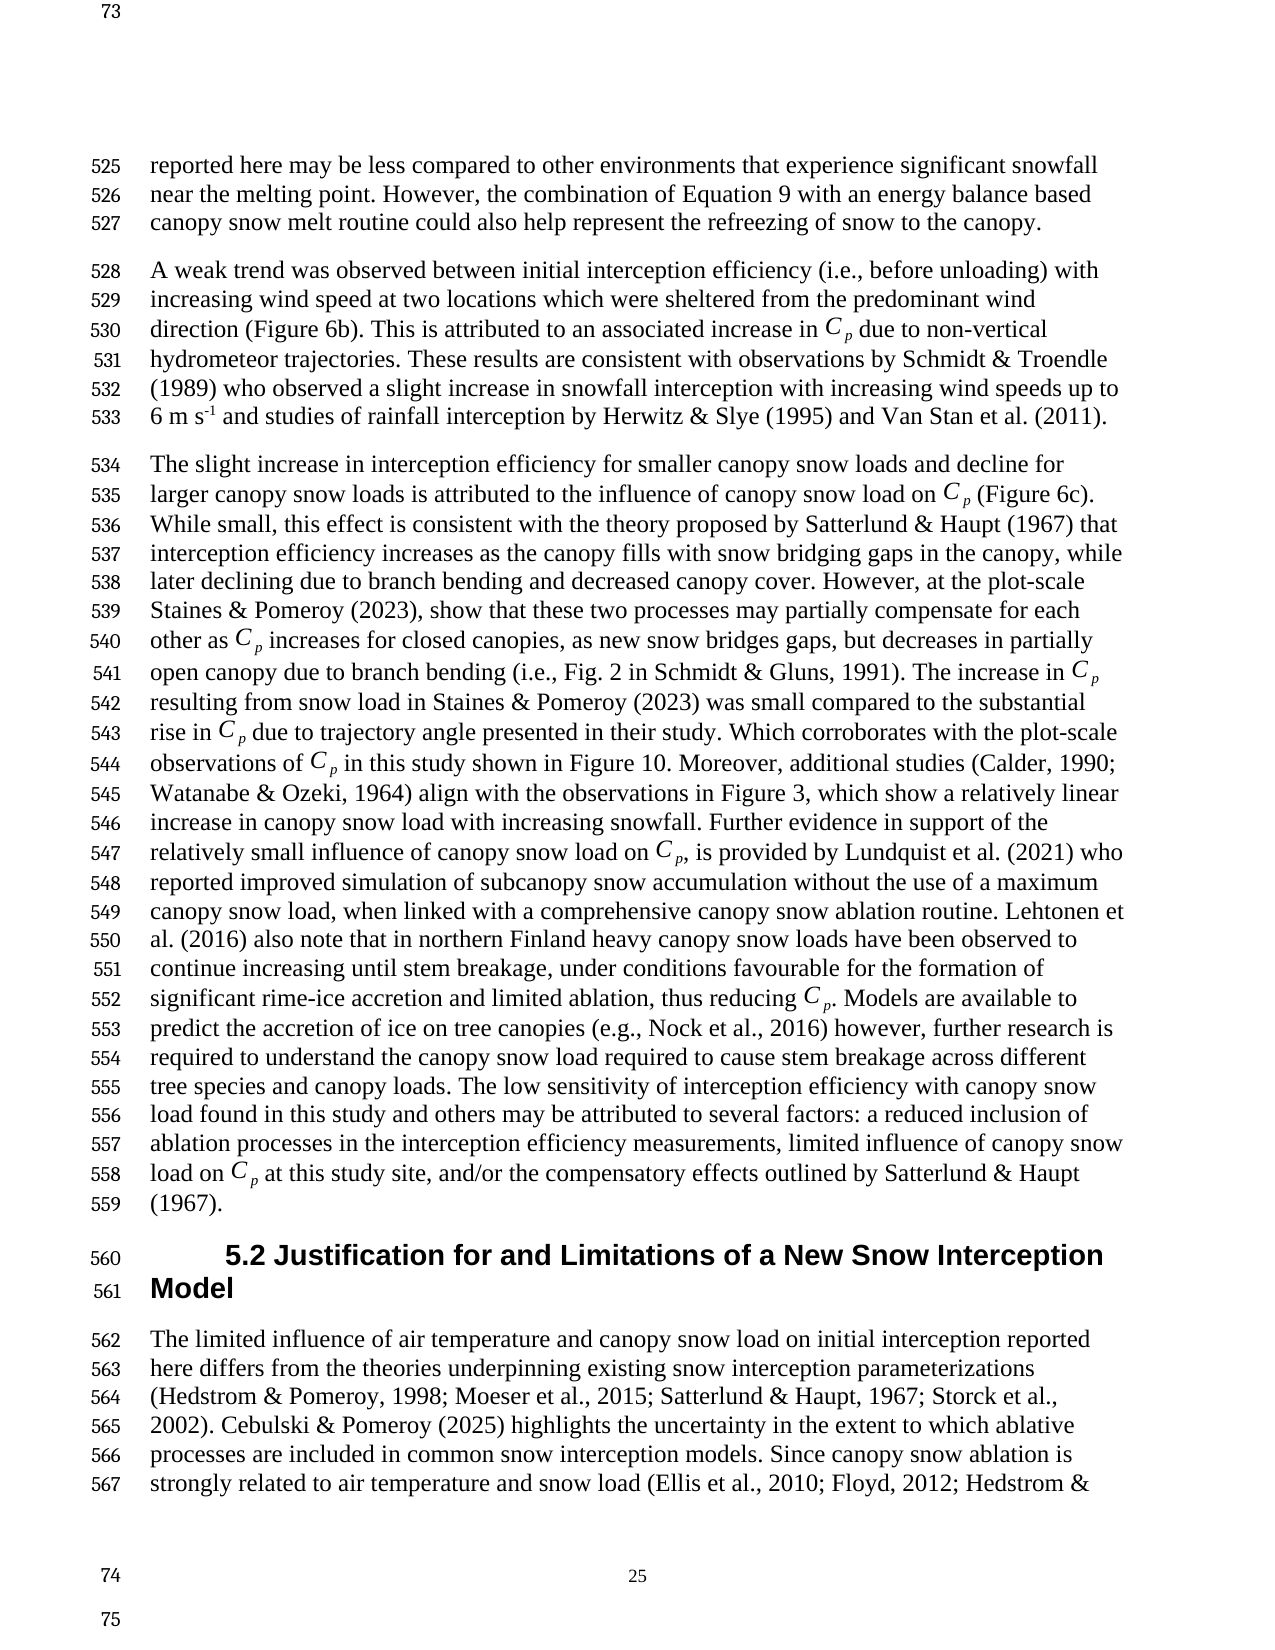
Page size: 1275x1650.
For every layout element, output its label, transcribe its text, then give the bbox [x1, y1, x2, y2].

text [150, 150, 1125, 236]
text The slight increase in interception efficiency for smaller canopy snow loads and decline for larger canopy snow loads is attributed to the influence of canopy snow load on (Figure 6c). While small, this effect is consistent with the theory proposed by Satterlund & Haupt (1967) that interception efficiency increases as the canopy fills with snow bridging gaps in the canopy, while later declining due to branch bending and decreased canopy cover. However, at the plot-scale Staines & Pomeroy (2023), show that these two processes may partially compensate for each other as increases for closed canopies, as new snow bridges gaps, but decreases in partially open canopy due to branch bending (i.e., Fig. 2 in Schmidt & Gluns, 1991). The increase in resulting from snow load in Staines & Pomeroy (2023) was small compared to the substantial rise in due to trajectory angle presented in their study. Which corroborates with the plot-scale observations of in this study shown in Figure 10. Moreover, additional studies (Calder, 1990; Watanabe & Ozeki, 1964) align with the observations in Figure 3, which show a relatively linear increase in canopy snow load with increasing snowfall. Further evidence in support of the relatively small influence of canopy snow load on , is provided by Lundquist et al. (2021) who reported improved simulation of subcanopy snow accumulation without the use of a maximum canopy snow load, when linked with a comprehensive canopy snow ablation routine. Lehtonen et al. (2016) also note that in northern Finland heavy canopy snow loads have been observed to continue increasing until stem breakage, under conditions favourable for the formation of significant rime-ice accretion and limited ablation, thus reducing . Models are available to predict the accretion of ice on tree canopies (e.g., Nock et al., 2016) however, further research is required to understand the canopy snow load required to cause stem breakage across different tree species and canopy loads. The low sensitivity of interception efficiency with canopy snow load found in this study and others may be attributed to several factors: a reduced inclusion of ablation processes in the interception efficiency measurements, limited influence of canopy snow load on at this study site, and/or the compensatory effects outlined by Satterlund & Haupt (1967). [150, 449, 1125, 1217]
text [150, 1324, 1125, 1496]
text A weak trend was observed between initial interception efficiency (i.e., before unloading) with increasing wind speed at two locations which were sheltered from the predominant wind direction (Figure 6b). This is attributed to an associated increase in due to non-vertical hydrometeor trajectories. These results are consistent with observations by Schmidt & Troendle (1989) who observed a slight increase in snowfall interception with increasing wind speeds up to 6 m s-1 and studies of rainfall interception by Herwitz & Slye (1995) and Van Stan et al. (2011). [150, 255, 1125, 430]
subtitle 5.2 Justification for and Limitations of a New Snow Interception Model [150, 1238, 1125, 1305]
